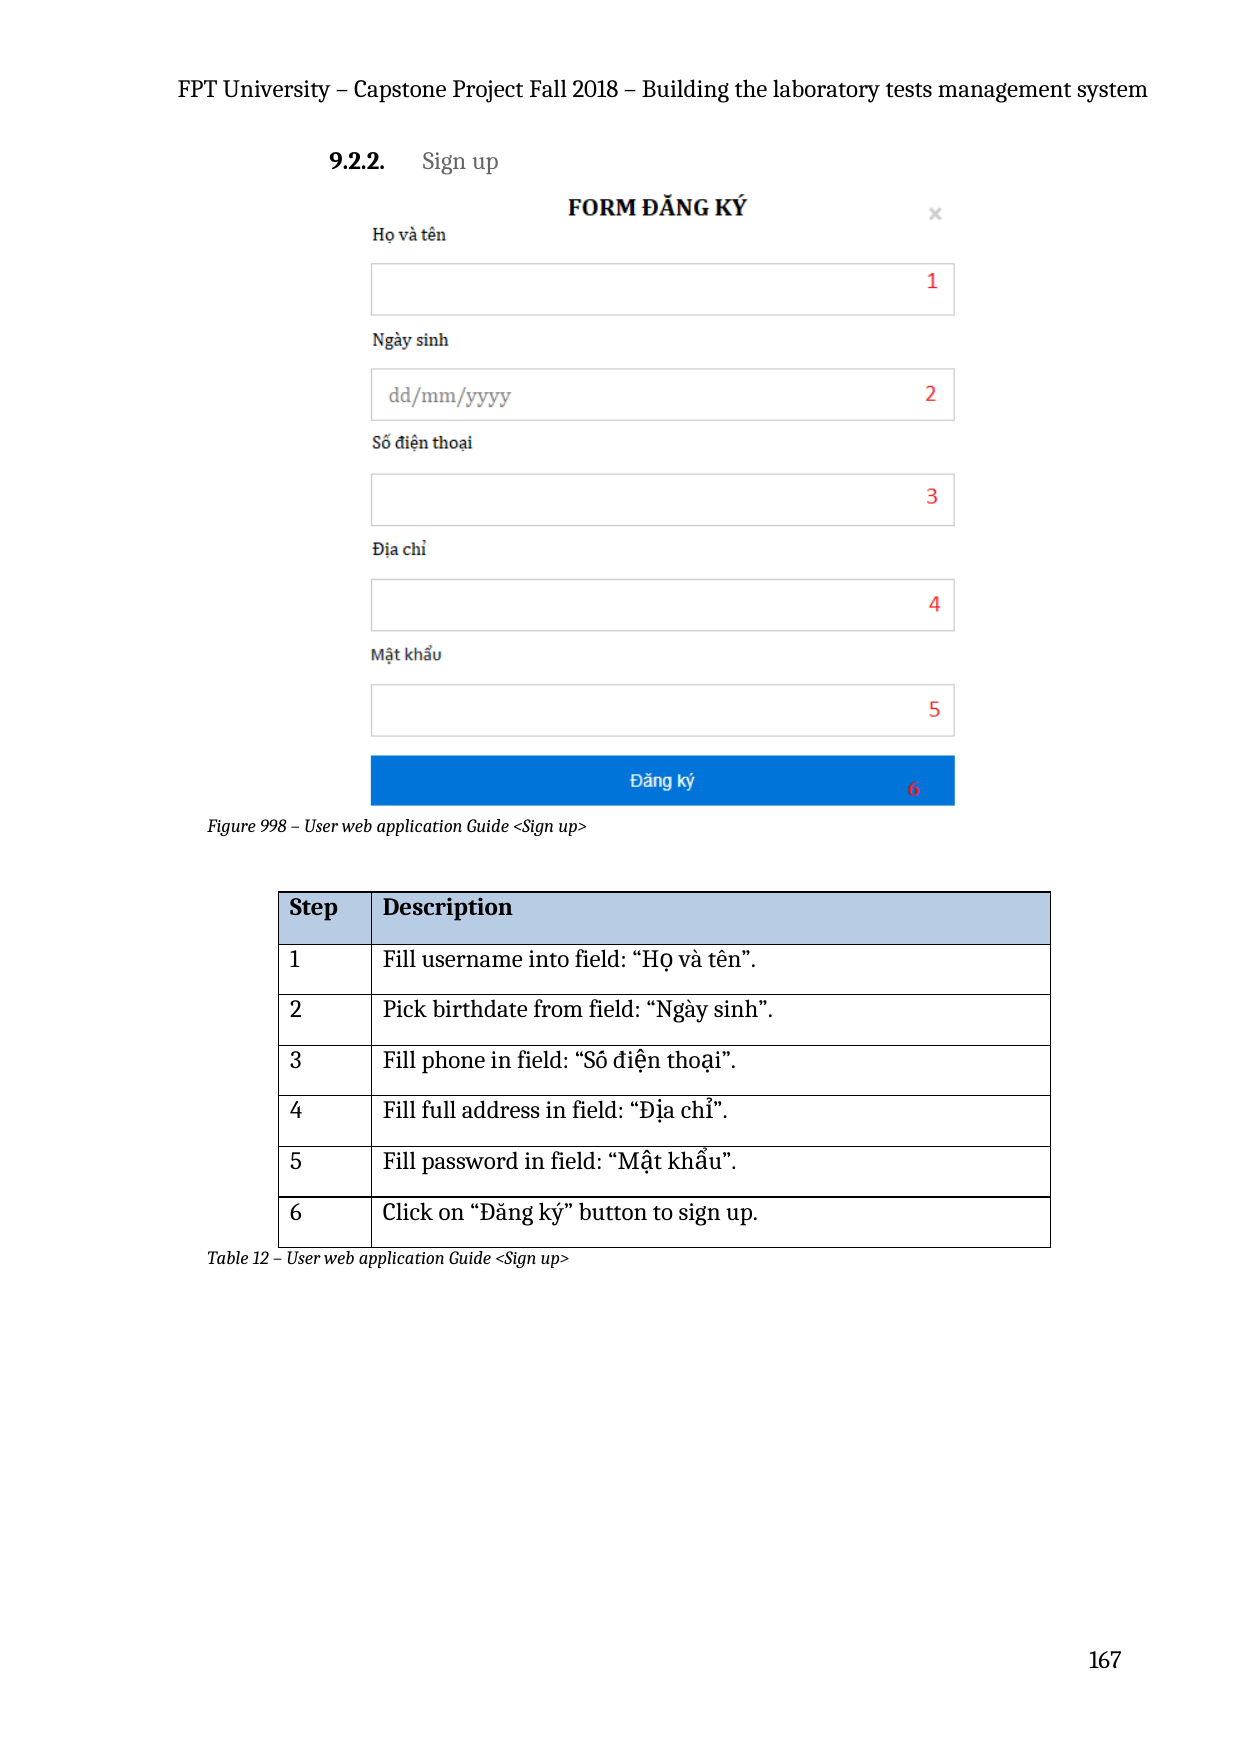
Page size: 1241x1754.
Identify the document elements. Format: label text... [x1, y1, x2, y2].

text Table 12 – User web application Guide <Sign up> [207, 1248, 1122, 1269]
subtitle Sign up [385, 147, 1114, 176]
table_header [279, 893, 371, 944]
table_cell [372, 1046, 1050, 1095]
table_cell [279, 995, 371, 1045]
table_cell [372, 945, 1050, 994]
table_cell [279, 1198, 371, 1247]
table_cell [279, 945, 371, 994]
picture [357, 184, 970, 812]
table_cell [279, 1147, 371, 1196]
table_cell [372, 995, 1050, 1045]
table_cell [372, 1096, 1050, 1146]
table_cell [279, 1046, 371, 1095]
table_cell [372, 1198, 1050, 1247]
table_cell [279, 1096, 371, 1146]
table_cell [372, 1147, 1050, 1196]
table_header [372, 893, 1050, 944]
